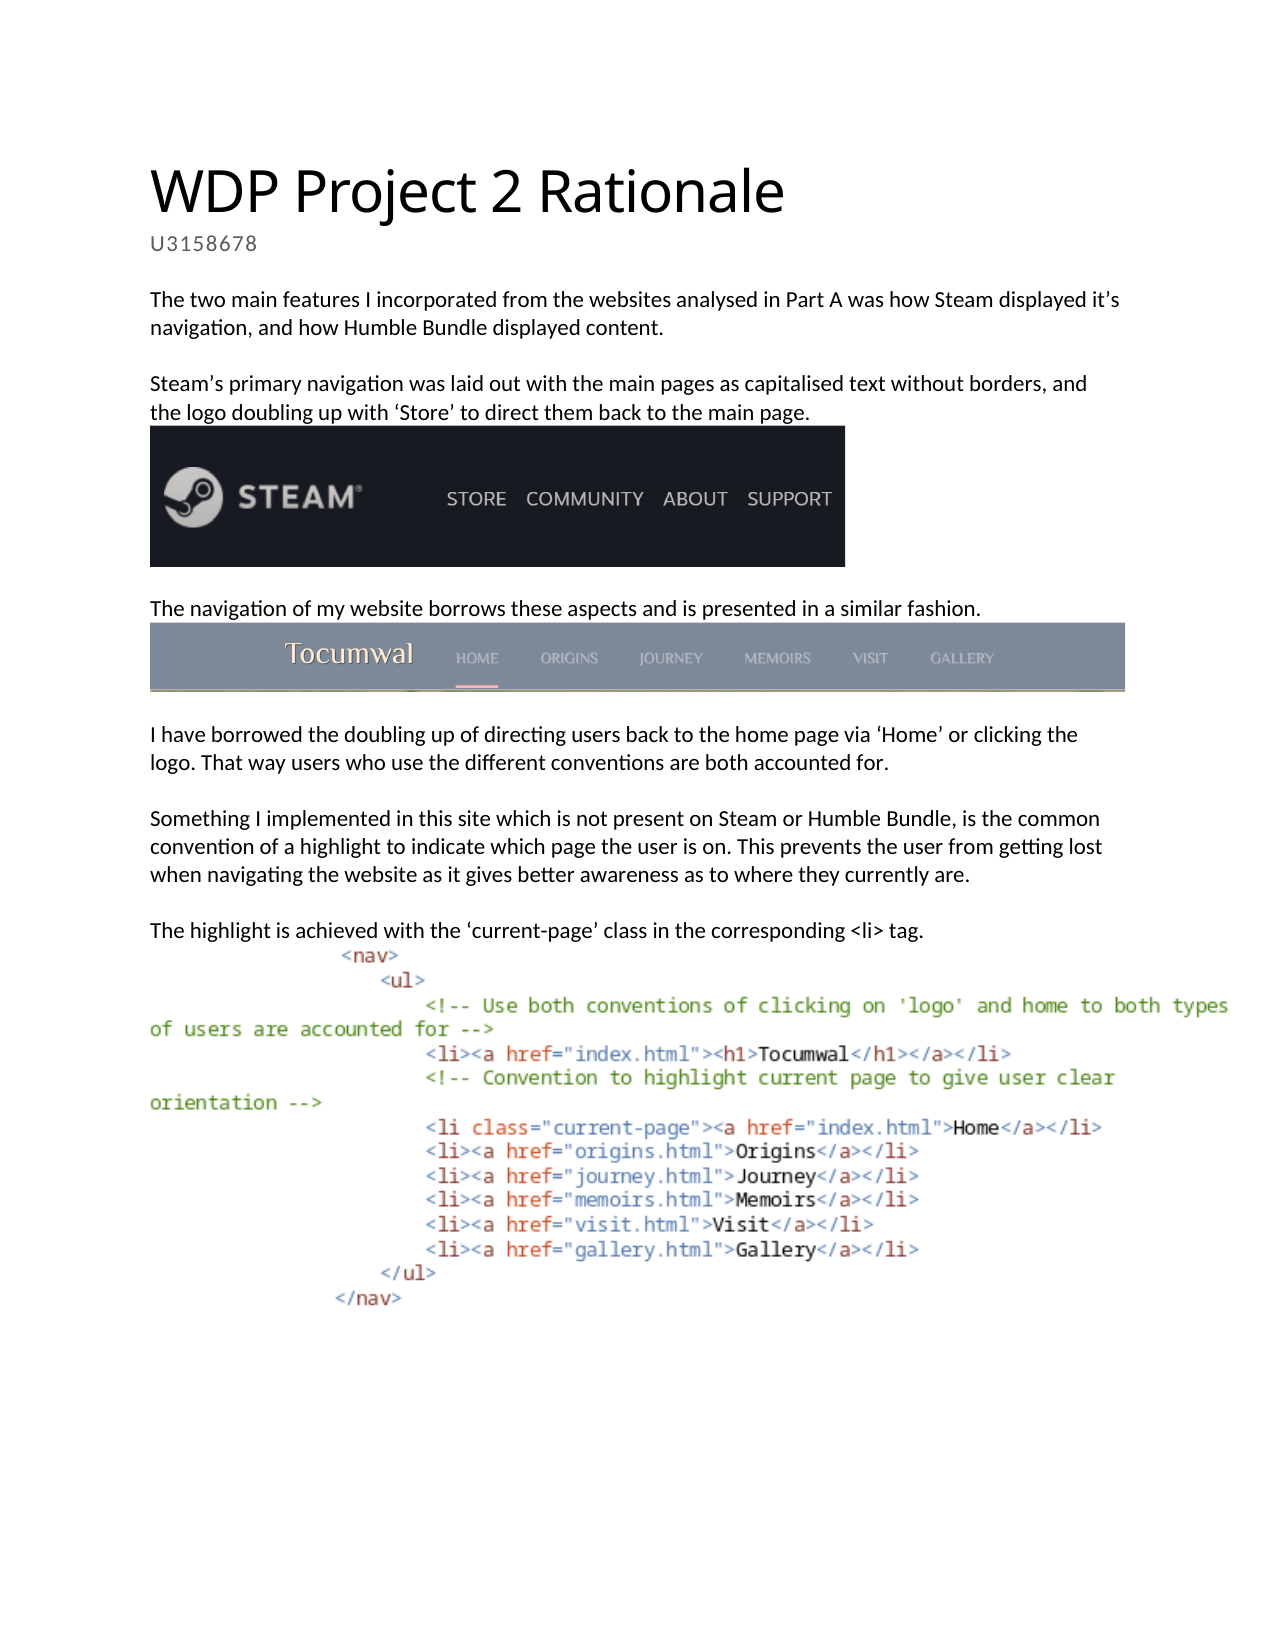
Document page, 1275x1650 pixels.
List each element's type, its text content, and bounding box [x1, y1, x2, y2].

text Steam’s primary navigation was laid out with the main pages as capitalised text without borders, and the logo doubling up with ‘Store’ to direct them back to the main page. [150, 369, 1125, 426]
text The navigation of my website borrows these aspects and is presented in a similar fashion. [150, 594, 1125, 622]
title WDP Project 2 Rationale [150, 150, 1125, 229]
subtitle U3158678 [150, 229, 1125, 257]
text The highlight is achieved with the ‘current-page’ class in the corresponding <li> tag. [150, 916, 1125, 944]
picture [150, 622, 1125, 692]
picture [150, 425, 846, 567]
text I have borrowed the doubling up of directing users back to the home page via ‘Home’ or clicking the logo. That way users who use the different conventions are both accounted for. [150, 692, 1125, 776]
text The two main features I incorporated from the websites analysed in Part A was how Steam displayed it’s navigation, and how Humble Bundle displayed content. [150, 286, 1125, 342]
text Something I implemented in this site which is not present on Steam or Humble Bundle, is the common convention of a highlight to indicate which page the user is on. This prevents the user from getting lost when navigating the website as it gives better awareness as to where they currently are. [150, 804, 1125, 888]
